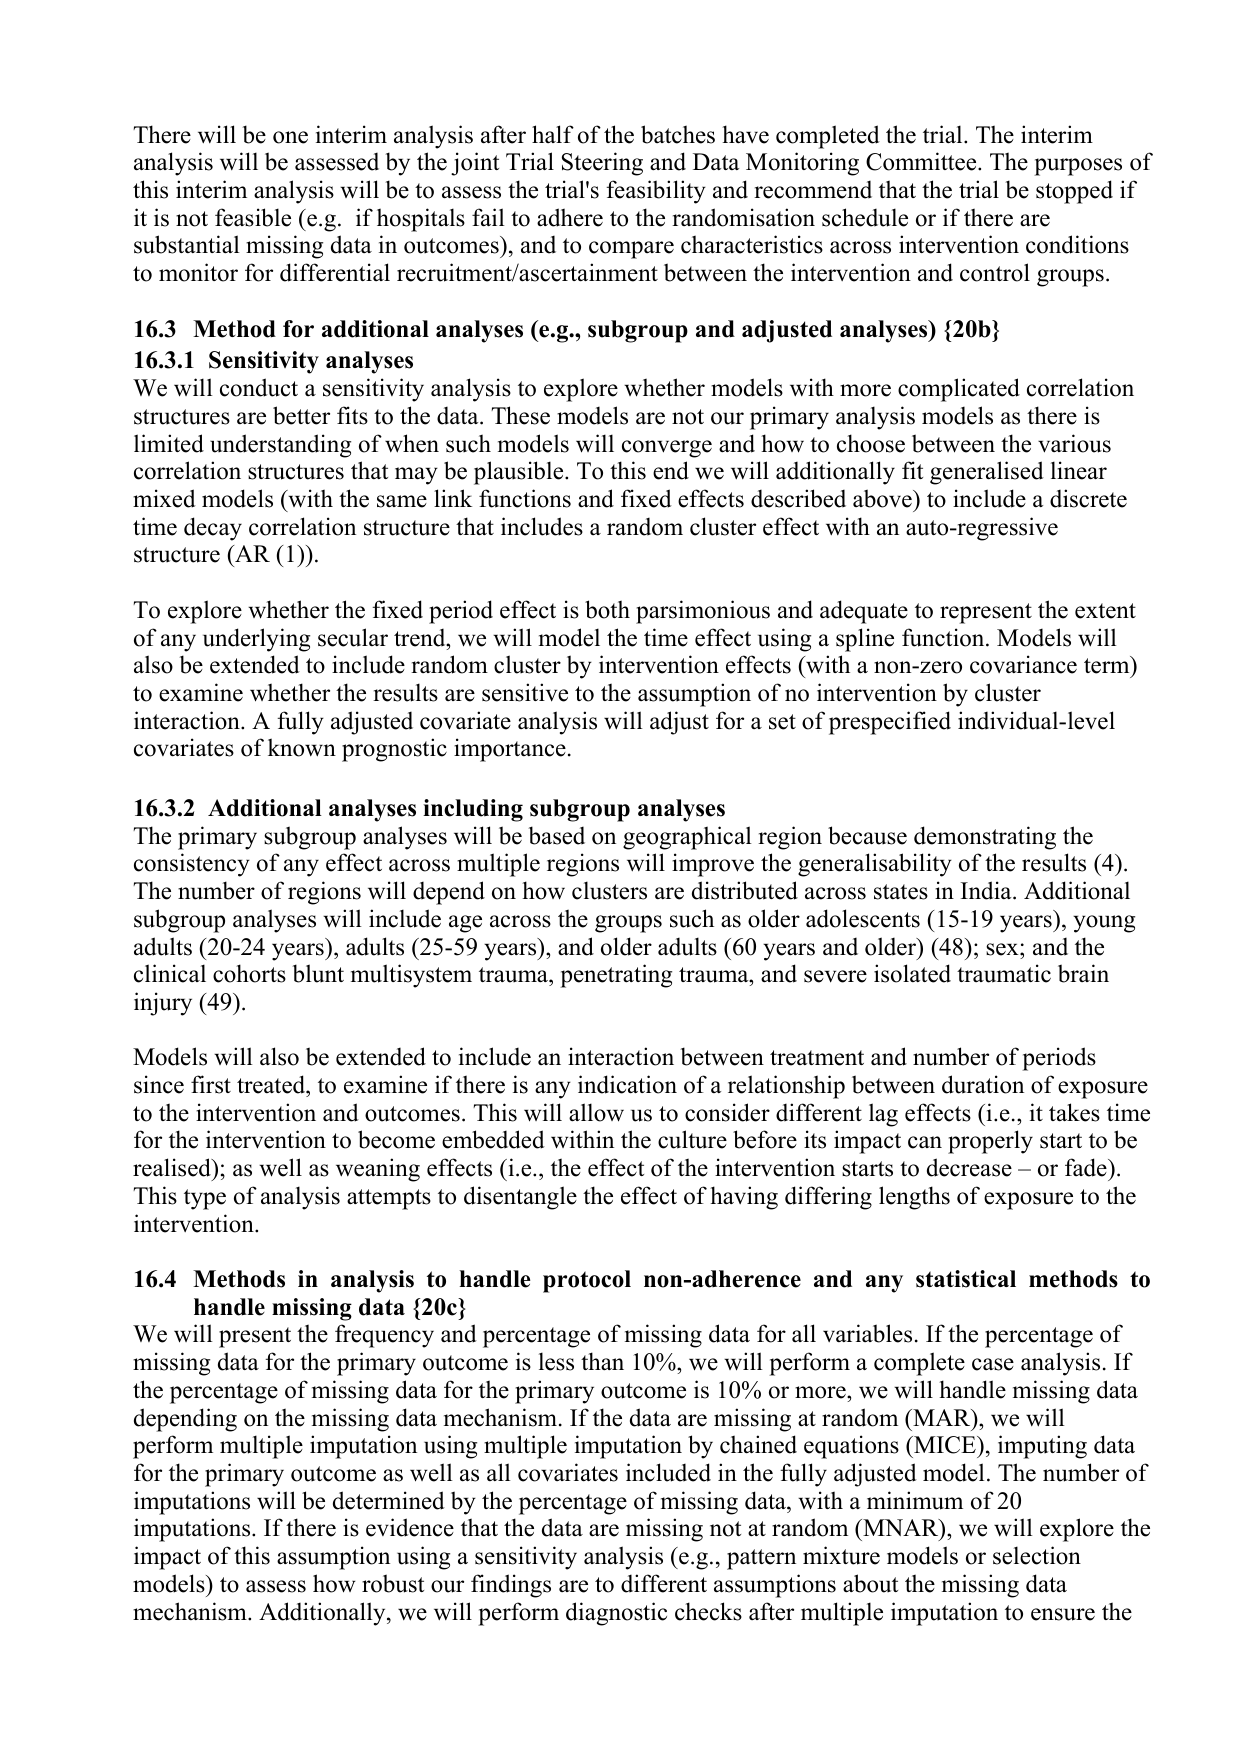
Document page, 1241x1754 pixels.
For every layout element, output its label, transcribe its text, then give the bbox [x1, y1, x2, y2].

subtitle Method for additional analyses (e.g., subgroup and adjusted analyses) {20b} [133, 315, 1152, 342]
subtitle Sensitivity analyses [133, 347, 1152, 374]
text Models will also be extended to include an interaction between treatment and number of periods since first treated, to examine if there is any indication of a relationship between duration of exposure to the intervention and outcomes. This will allow us to consider different lag effects (i.e., it takes time for the intervention to become embedded within the culture before its impact can properly start to be realised); as well as weaning effects (i.e., the effect of the intervention starts to decrease – or fade). This type of analysis attempts to disentangle the effect of having differing lengths of exposure to the intervention. [133, 1043, 1152, 1237]
subtitle Methods in analysis to handle protocol non-adherence and any statistical methods to handle missing data {20c} [133, 1265, 1152, 1321]
text To explore whether the fixed period effect is both parsimonious and adequate to represent the extent of any underlying secular trend, we will model the time effect using a spline function. Models will also be extended to include random cluster by intervention effects (with a non-zero covariance term) to examine whether the results are sensitive to the assumption of no intervention by cluster interaction. A fully adjusted covariate analysis will adjust for a set of prespecified individual-level covariates of known prognostic importance. [133, 596, 1152, 762]
text The primary subgroup analyses will be based on geographical region because demonstrating the consistency of any effect across multiple regions will improve the generalisability of the results (4). The number of regions will depend on how clusters are distributed across states in India. Additional subgroup analyses will include age across the groups such as older adolescents (15-19 years), young adults (20-24 years), adults (25-59 years), and older adults (60 years and older) (48); sex; and the clinical cohorts blunt multisystem trauma, penetrating trauma, and severe isolated traumatic brain injury (49). [133, 822, 1152, 1016]
text There will be one interim analysis after half of the batches have completed the trial. The interim analysis will be assessed by the joint Trial Steering and Data Monitoring Committee. The purposes of this interim analysis will be to assess the trial's feasibility and recommend that the trial be stopped if it is not feasible (e.g. if hospitals fail to adhere to the randomisation schedule or if there are substantial missing data in outcomes), and to compare characteristics across intervention conditions to monitor for differential recruitment/ascertainment between the intervention and control groups. [133, 121, 1152, 287]
subtitle Additional analyses including subgroup analyses [133, 794, 1152, 822]
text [133, 1321, 1152, 1625]
text We will conduct a sensitivity analysis to explore whether models with more complicated correlation structures are better fits to the data. These models are not our primary analysis models as there is limited understanding of when such models will converge and how to choose between the various correlation structures that may be plausible. To this end we will additionally fit generalised linear mixed models (with the same link functions and fixed effects described above) to include a discrete time decay correlation structure that includes a random cluster effect with an auto-regressive structure (AR (1)). [133, 374, 1152, 568]
